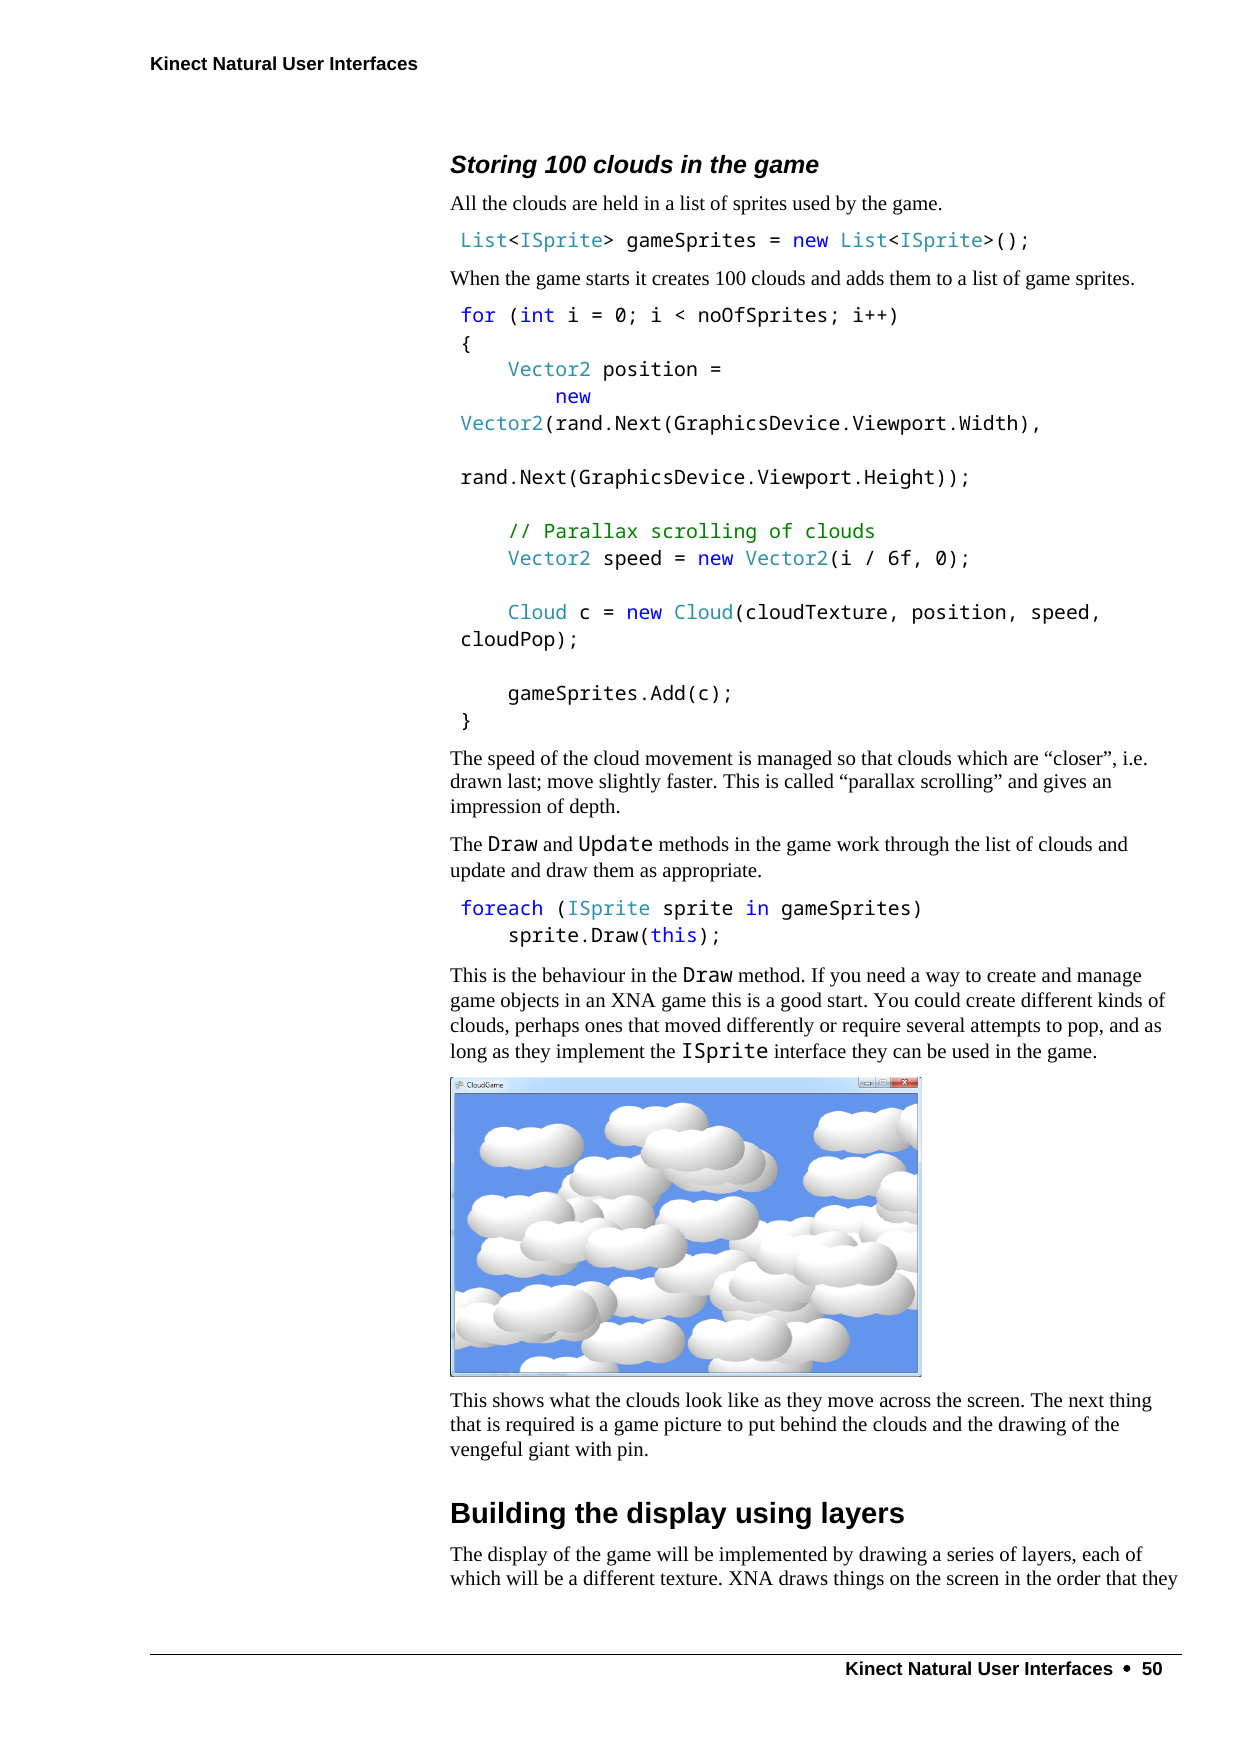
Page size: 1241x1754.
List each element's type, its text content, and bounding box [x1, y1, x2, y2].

text for (int i = 0; i < noOfSprites; i++) { Vector2 position = new Vector2(rand.Next(GraphicsDevice.Viewport.Width), rand.Next(GraphicsDevice.Viewport.Height)); // Parallax scrolling of clouds Vector2 speed = new Vector2(i / 6f, 0); Cloud c = new Cloud(cloudTexture, position, speed, cloudPop); gameSprites.Add(c); } [460, 302, 1182, 733]
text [450, 1541, 1182, 1589]
text When the game starts it creates 100 clouds and adds them to a list of game sprites. [450, 266, 1182, 290]
text The Draw and Update methods in the game work through the list of clouds and update and draw them as appropriate. [450, 829, 1182, 882]
subtitle Storing 100 clouds in the game [450, 150, 1182, 179]
picture [450, 1077, 922, 1377]
text This is the behaviour in the Draw method. If you need a way to create and manage game objects in an XNA game this is a good start. You could create different kinds of clouds, perhaps ones that moved differently or require several attempts to pop, and as long as they implement the ISprite interface they can be used in the game. [450, 960, 1182, 1065]
text All the clouds are held in a list of sprites used by the game. [450, 191, 1182, 215]
text List<ISprite> gameSprites = new List<ISprite>(); [460, 227, 1182, 254]
text The speed of the cloud movement is managed so that clouds which are “closer”, i.e. drawn last; move slightly faster. This is called “parallax scrolling” and gives an impression of depth. [450, 745, 1182, 818]
subtitle Building the display using layers [450, 1496, 1182, 1529]
text foreach (ISprite sprite in gameSprites) sprite.Draw(this); [460, 894, 1182, 948]
text This shows what the clouds look like as they move across the screen. The next thing that is required is a game picture to put behind the clouds and the drawing of the vengeful giant with pin. [450, 1388, 1182, 1461]
